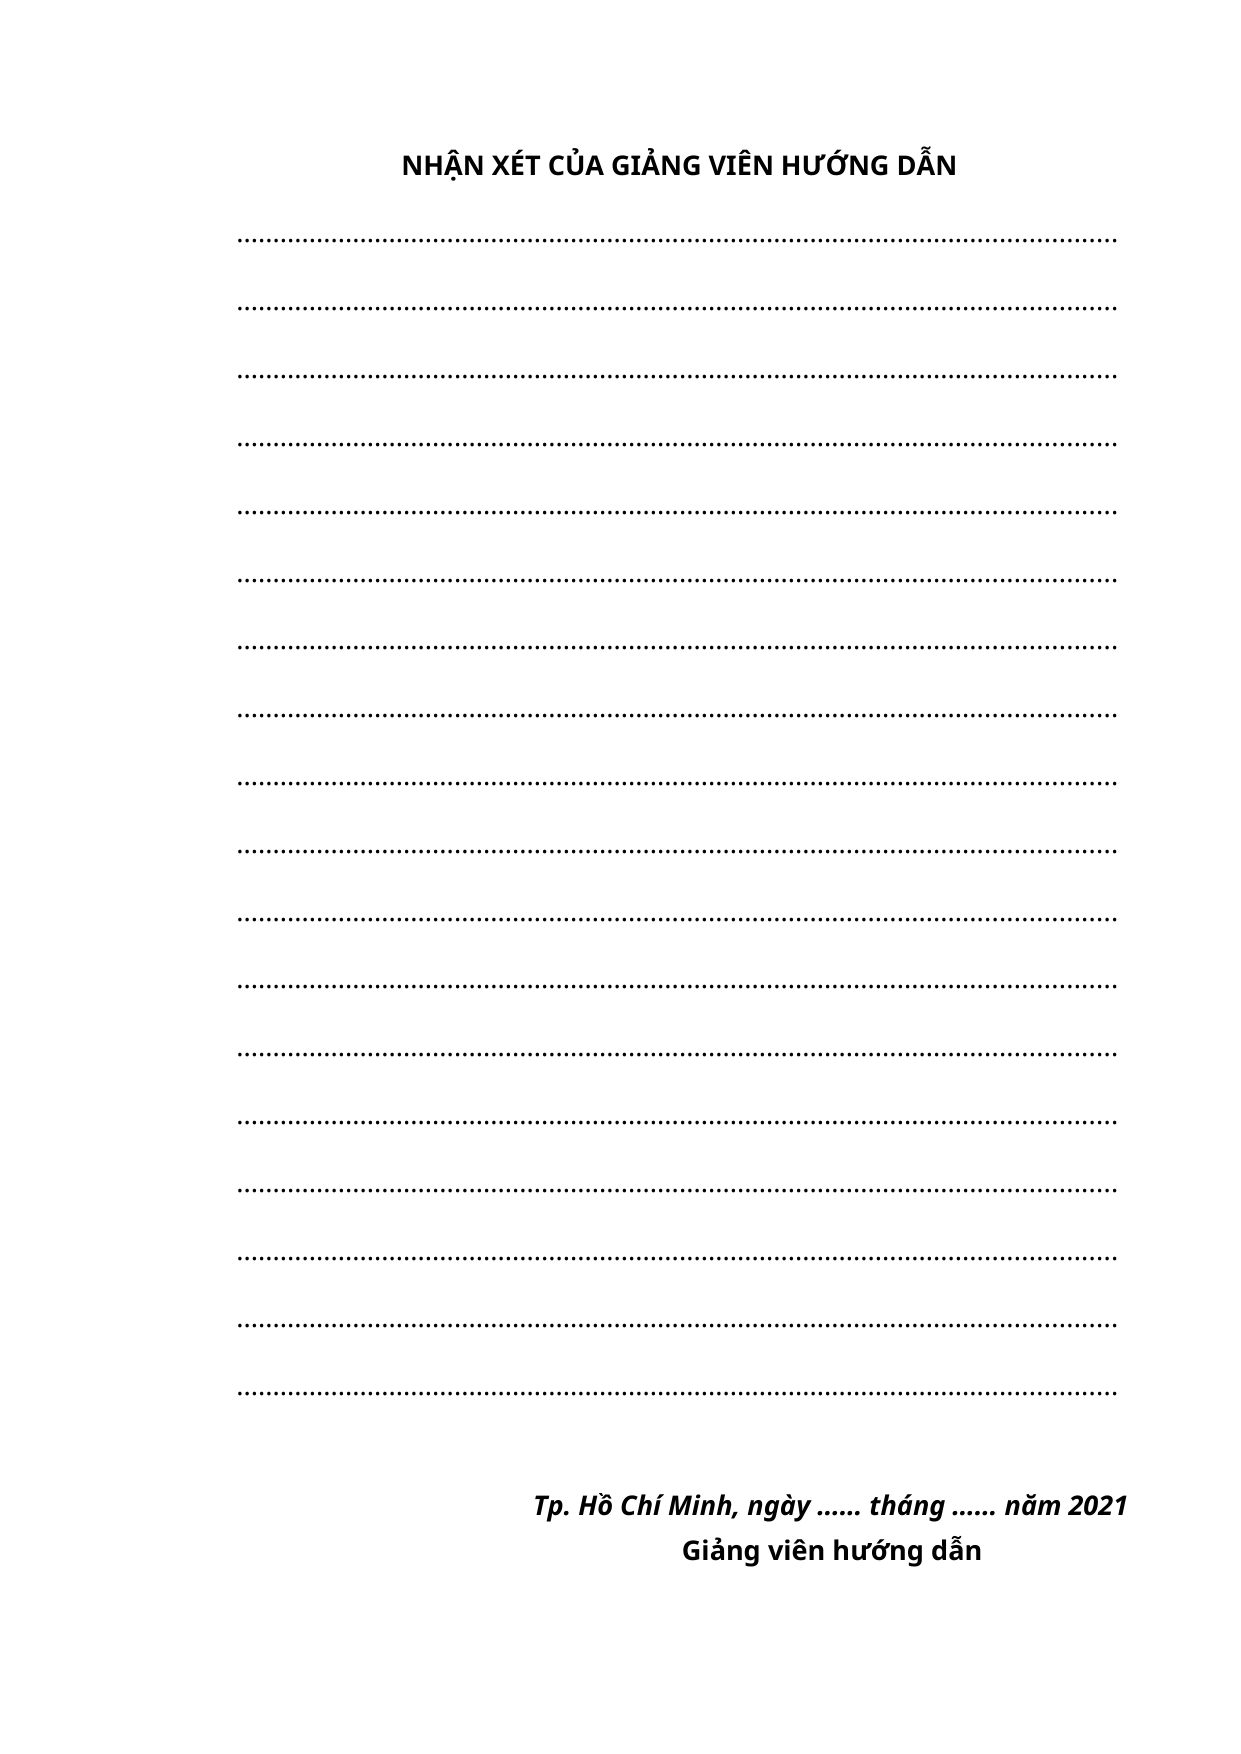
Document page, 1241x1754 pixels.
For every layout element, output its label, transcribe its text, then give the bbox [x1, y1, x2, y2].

text NHẬN XÉT CỦA GIẢNG VIÊN HƯỚNG DẪN [177, 146, 1122, 183]
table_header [460, 1435, 1145, 1615]
